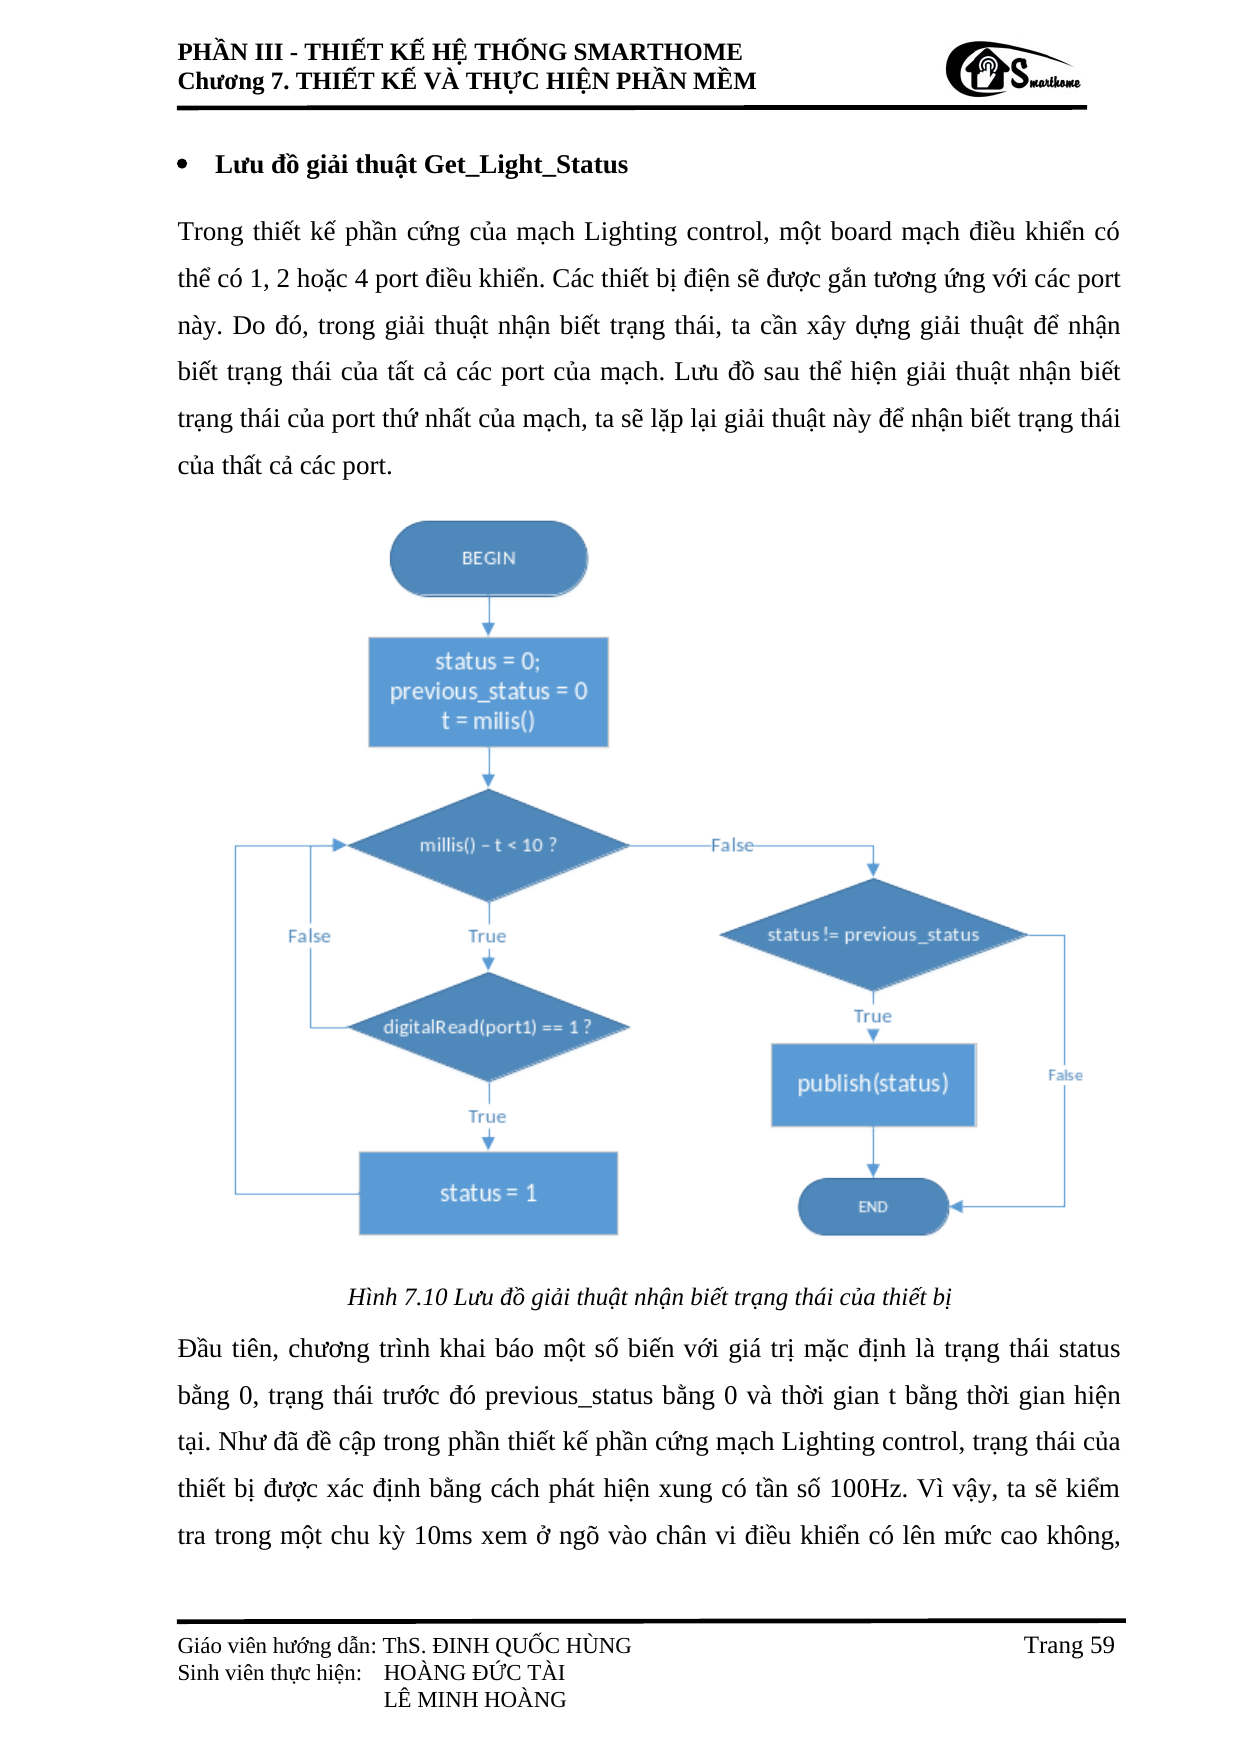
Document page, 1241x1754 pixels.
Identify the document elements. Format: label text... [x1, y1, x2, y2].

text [177, 1332, 1122, 1550]
text Hình 7.10 Lưu đồ giải thuật nhận biết trạng thái của thiết bị [177, 1282, 1122, 1311]
picture [938, 39, 1085, 98]
list Lưu đồ giải thuật Get_Light_Status [177, 148, 1122, 179]
text Trong thiết kế phần cứng của mạch Lighting control, một board mạch điều khiển có thể có 1, 2 hoặc 4 port điều khiển. Các thiết bị điện sẽ được gắn tương ứng với các port này. Do đó, trong giải thuật nhận biết trạng thái, ta cần xây dựng giải thuật để nhận biết trạng thái của tất cả các port của mạch. Lưu đồ sau thể hiện giải thuật nhận biết trạng thái của port thứ nhất của mạch, ta sẽ lặp lại giải thuật này để nhận biết trạng thái của thất cả các port. [177, 215, 1122, 480]
